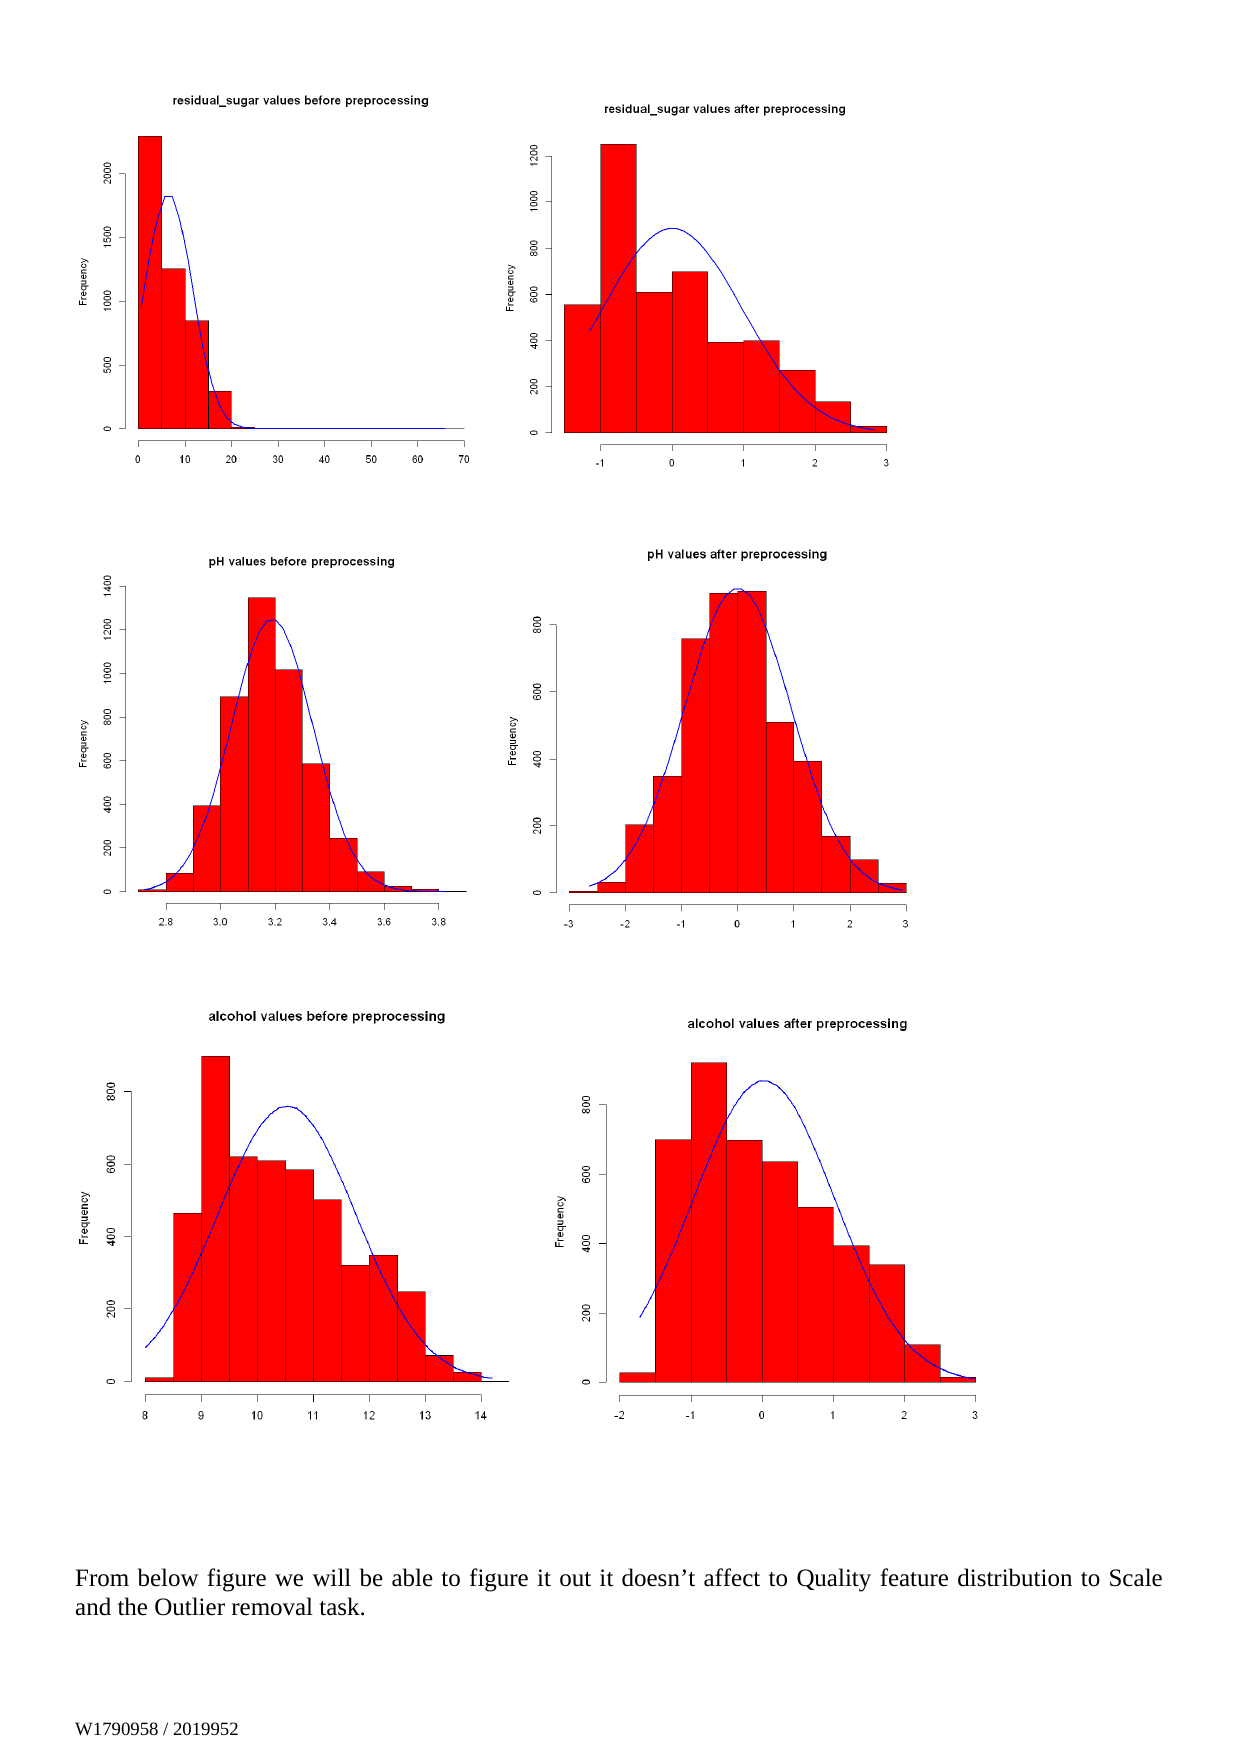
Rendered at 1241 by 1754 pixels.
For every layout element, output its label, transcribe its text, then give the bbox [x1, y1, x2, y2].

picture [75, 987, 1018, 1432]
picture [75, 75, 925, 476]
text From below figure we will be able to figure it out it doesn’t affect to Quality feature distribution to Scale and the Outlier removal task. [75, 1563, 1165, 1621]
picture [75, 527, 945, 936]
